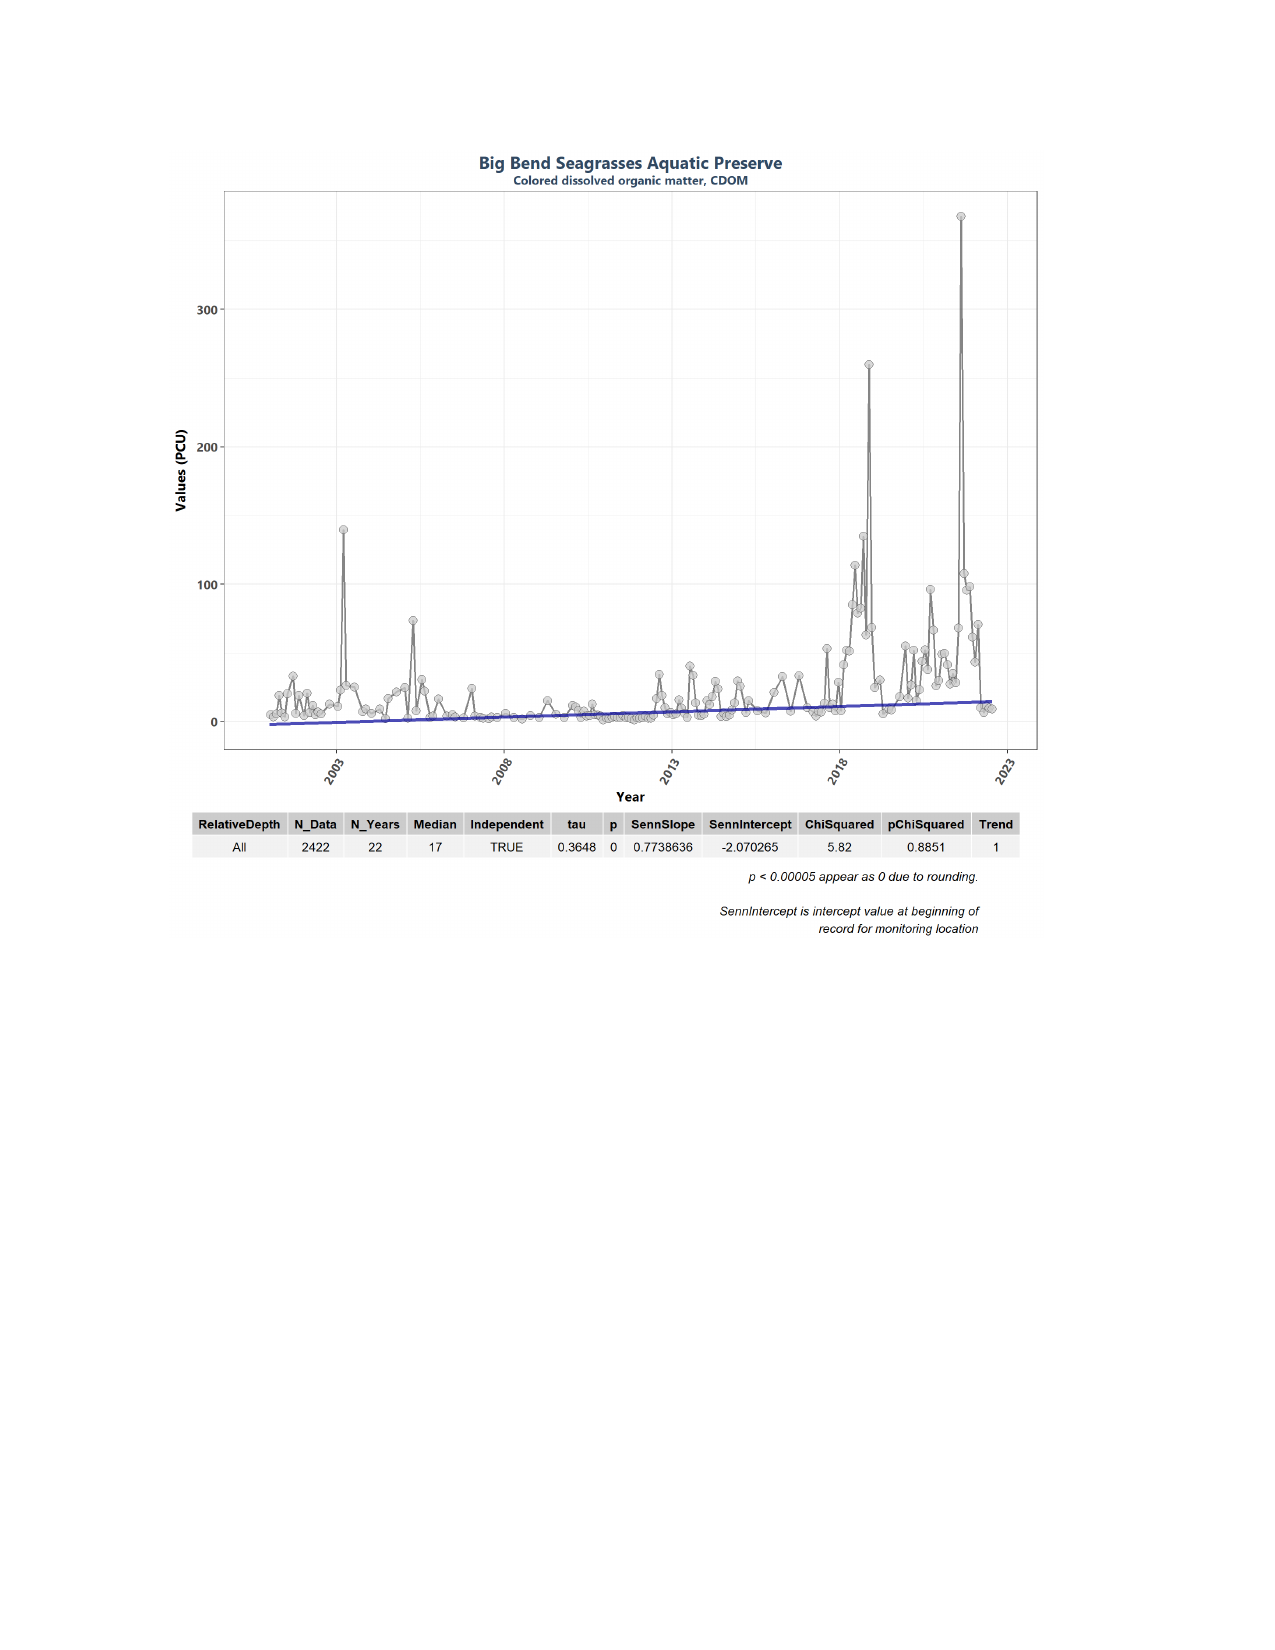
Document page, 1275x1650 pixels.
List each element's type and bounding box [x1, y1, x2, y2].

picture [168, 150, 1044, 938]
